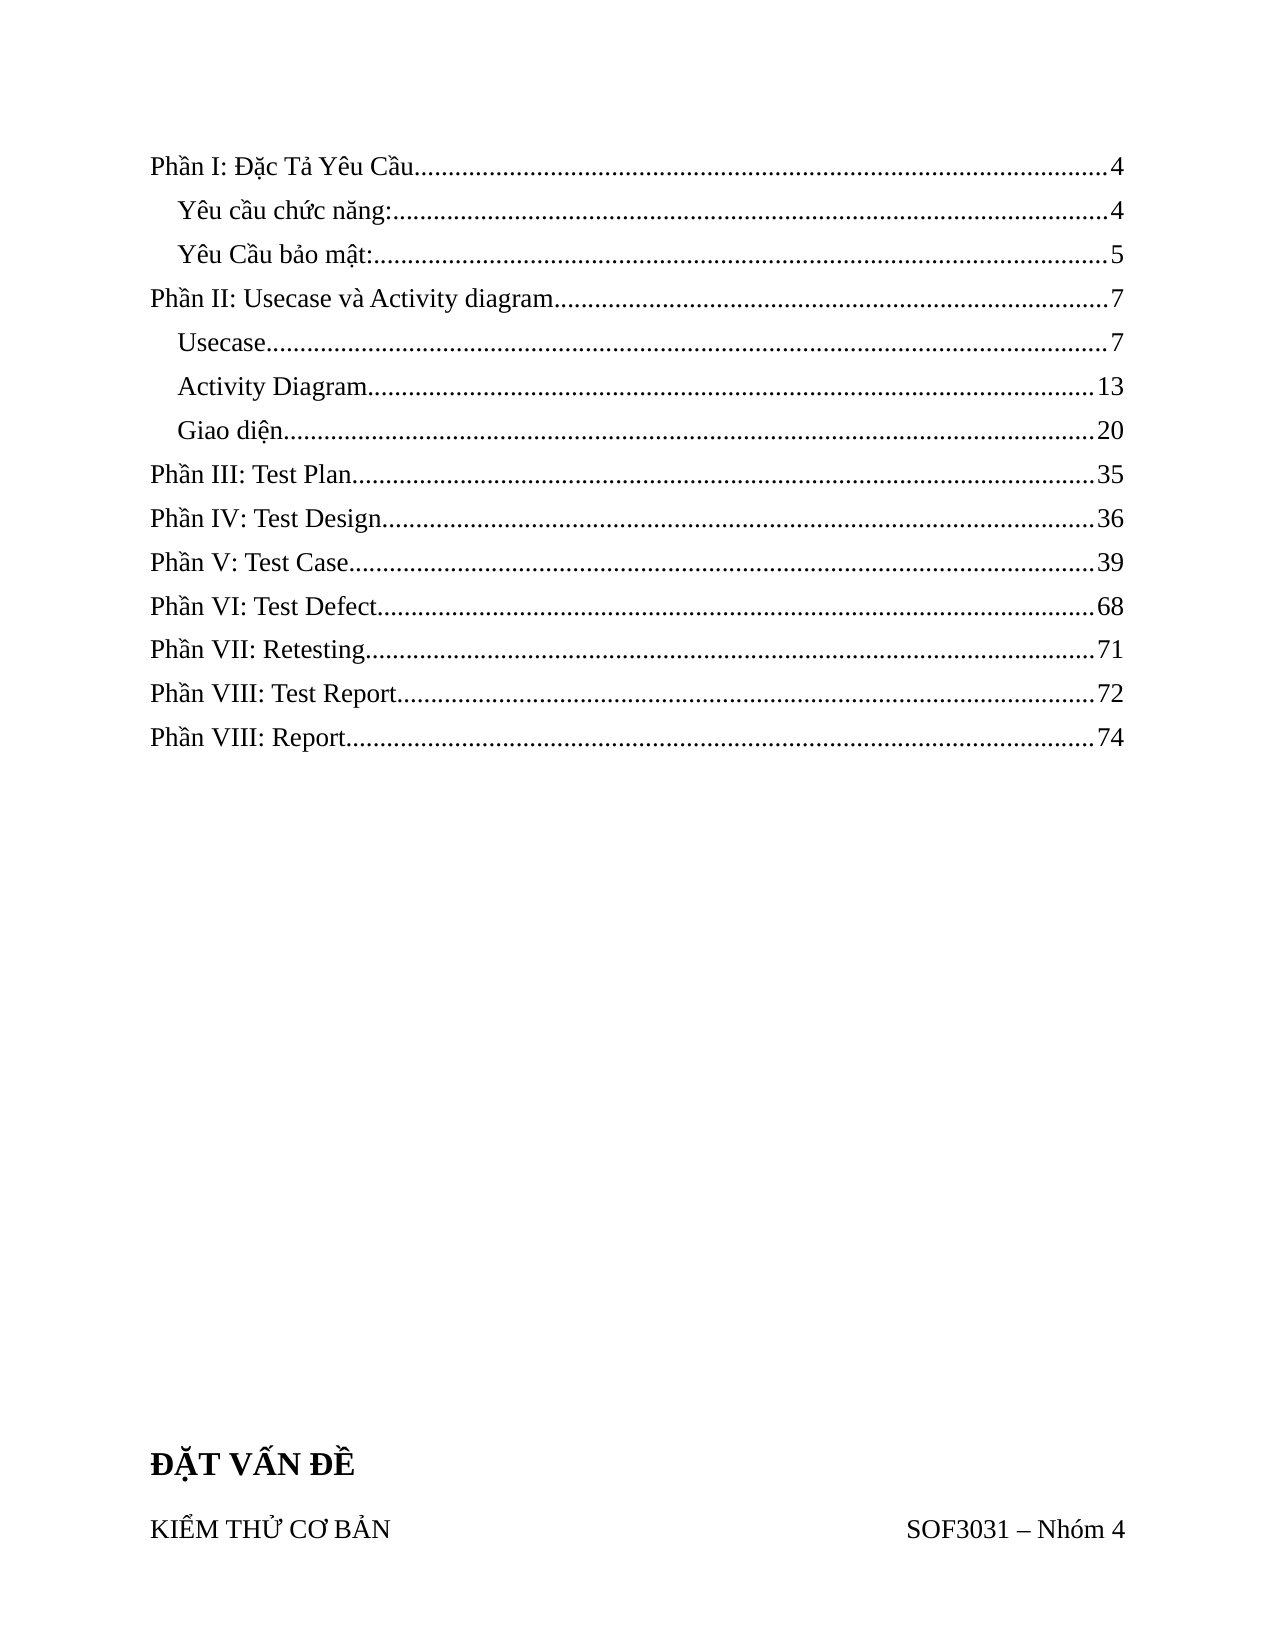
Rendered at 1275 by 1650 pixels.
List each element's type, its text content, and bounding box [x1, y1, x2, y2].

subtitle ĐẶT VẤN ĐỀ [150, 1444, 1125, 1483]
